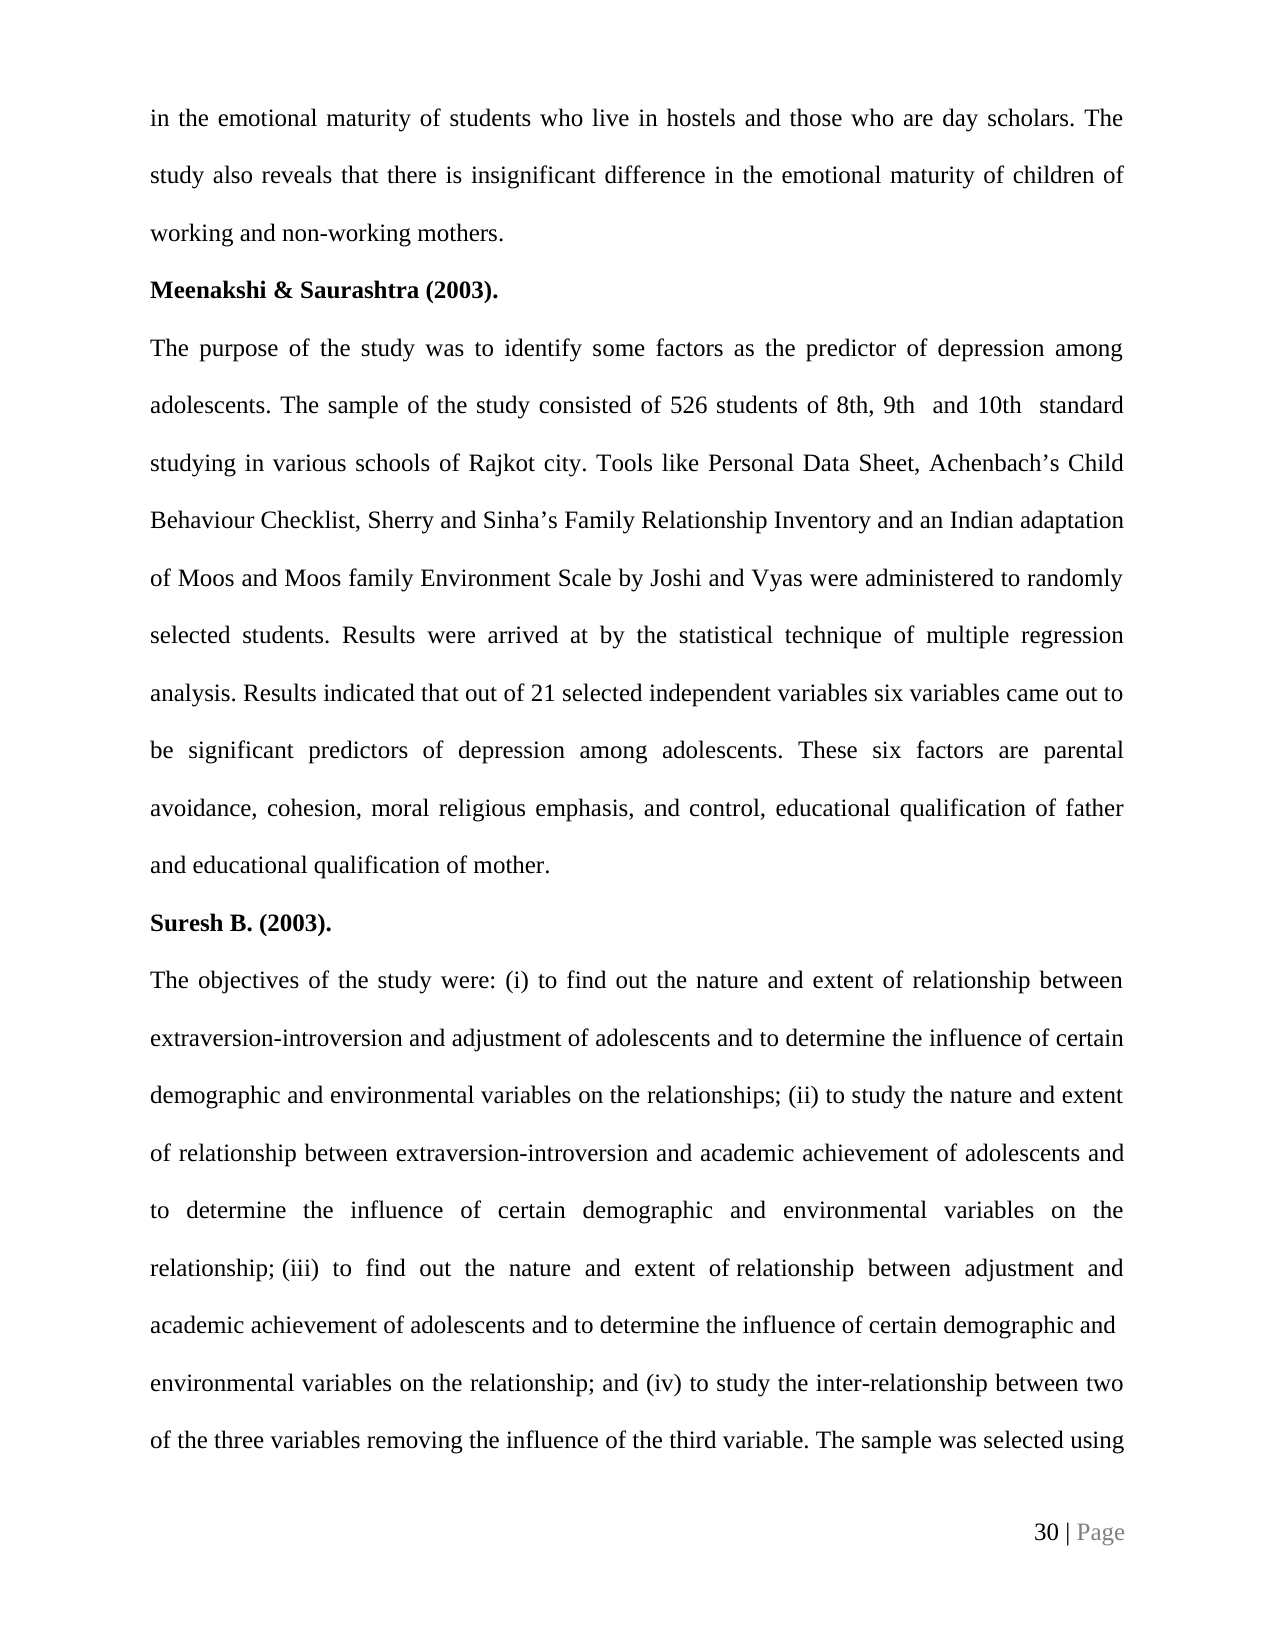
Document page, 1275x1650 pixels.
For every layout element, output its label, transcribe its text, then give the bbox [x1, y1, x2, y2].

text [150, 1368, 1125, 1454]
text Meenakshi & Saurashtra (2003). [150, 276, 1125, 304]
text The purpose of the study was to identify some factors as the predictor of depression among adolescents. The sample of the study consisted of 526 students of 8th, 9th and 10th standard studying in various schools of Rajkot city. Tools like Personal Data Sheet, Achenbach’s Child Behaviour Checklist, Sherry and Sinha’s Family Relationship Inventory and an Indian adaptation of Moos and Moos family Environment Scale by Joshi and Vyas were administered to randomly selected students. Results were arrived at by the statistical technique of multiple regression analysis. Results indicated that out of 21 selected independent variables six variables came out to be significant predictors of depression among adolescents. These six factors are parental avoidance, cohesion, moral religious emphasis, and control, educational qualification of father and educational qualification of mother. [150, 333, 1125, 879]
text The objectives of the study were: (i) to find out the nature and extent of relationship between extraversion-introversion and adjustment of adolescents and to determine the influence of certain demographic and environmental variables on the relationships; (ii) to study the nature and extent of relationship between extraversion-introversion and academic achievement of adolescents and to determine the influence of certain demographic and environmental variables on the relationship; (iii) to find out the nature and extent of relationship between adjustment and academic achievement of adolescents and to determine the influence of certain demographic and [150, 966, 1125, 1339]
text Suresh B. (2003). [150, 908, 1125, 937]
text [150, 103, 1125, 247]
